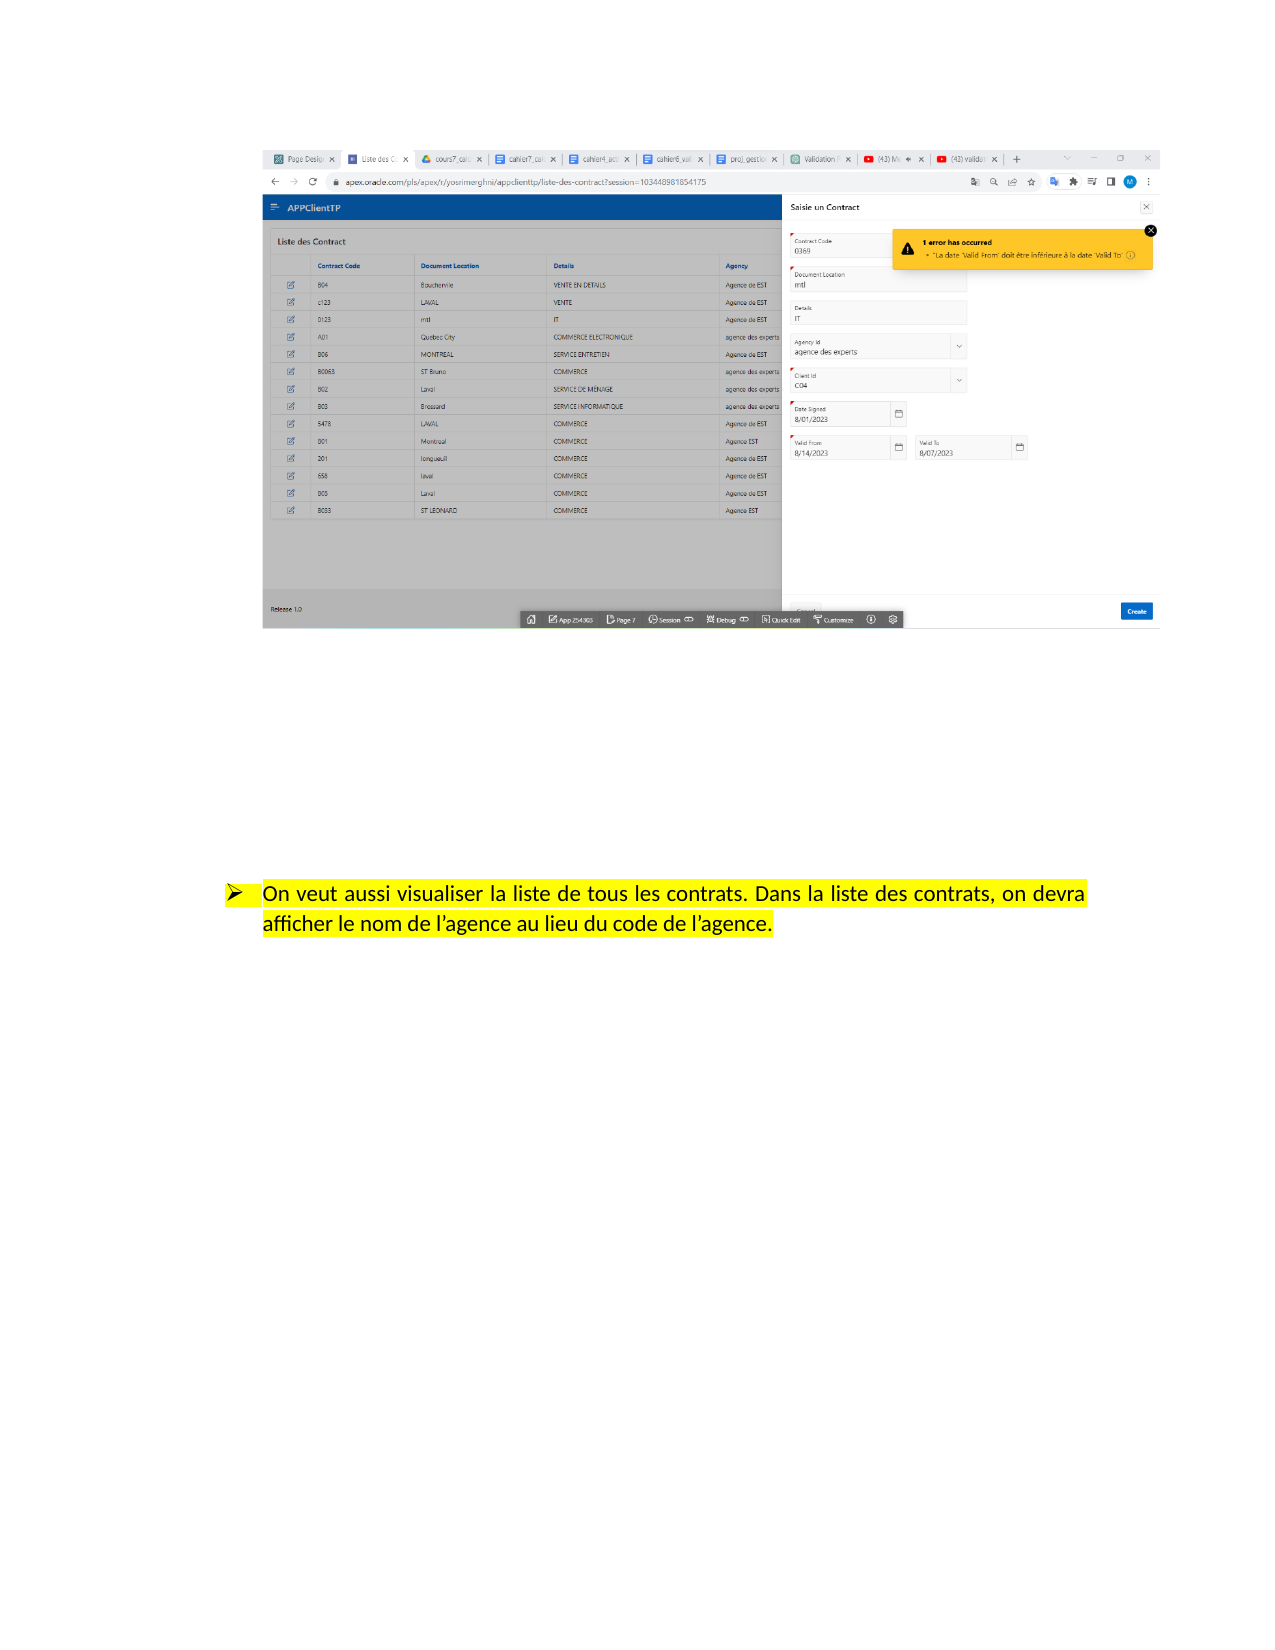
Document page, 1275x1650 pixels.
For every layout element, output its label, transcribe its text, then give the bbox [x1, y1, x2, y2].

list On veut aussi visualiser la liste de tous les contrats. Dans la liste des contrats, on devra afficher le nom de l’agence au lieu du code de l’agence. [225, 879, 1087, 937]
picture [262, 150, 1160, 629]
